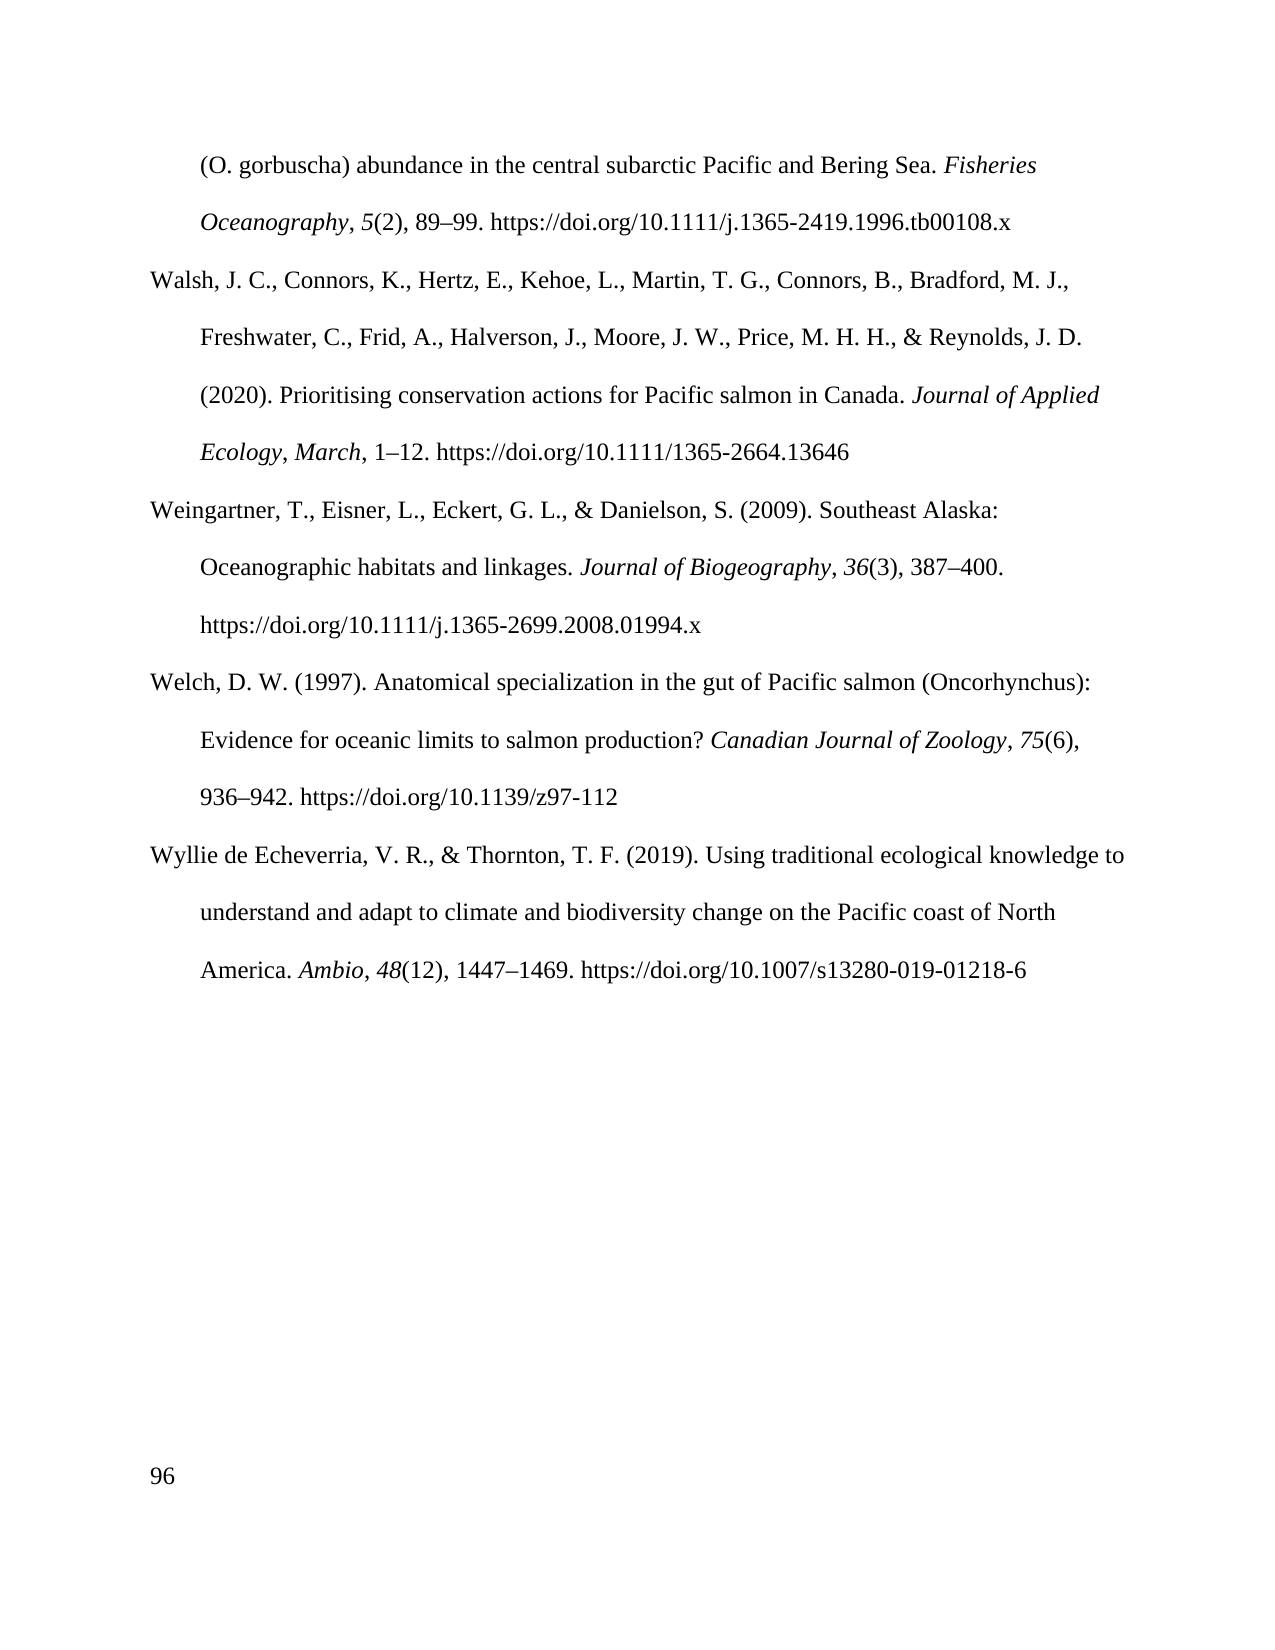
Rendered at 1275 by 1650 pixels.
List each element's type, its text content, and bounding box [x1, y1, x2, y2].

text Walsh, J. C., Connors, K., Hertz, E., Kehoe, L., Martin, T. G., Connors, B., Bradford, M. J., Freshwater, C., Frid, A., Halverson, J., Moore, J. W., Price, M. H. H., & Reynolds, J. D. (2020). Prioritising conservation actions for Pacific salmon in Canada. Journal of Applied Ecology, March, 1–12. https://doi.org/10.1111/1365-2664.13646 [150, 265, 1125, 466]
text Wyllie de Echeverria, V. R., & Thornton, T. F. (2019). Using traditional ecological knowledge to understand and adapt to climate and biodiversity change on the Pacific coast of North America. Ambio, 48(12), 1447–1469. https://doi.org/10.1007/s13280-019-01218-6 [150, 840, 1125, 984]
text Weingartner, T., Eisner, L., Eckert, G. L., & Danielson, S. (2009). Southeast Alaska: Oceanographic habitats and linkages. Journal of Biogeography, 36(3), 387–400. https://doi.org/10.1111/j.1365-2699.2008.01994.x [150, 495, 1125, 639]
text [150, 150, 1125, 236]
text Welch, D. W. (1997). Anatomical specialization in the gut of Pacific salmon (Oncorhynchus): Evidence for oceanic limits to salmon production? Canadian Journal of Zoology, 75(6), 936–942. https://doi.org/10.1139/z97-112 [150, 667, 1125, 811]
